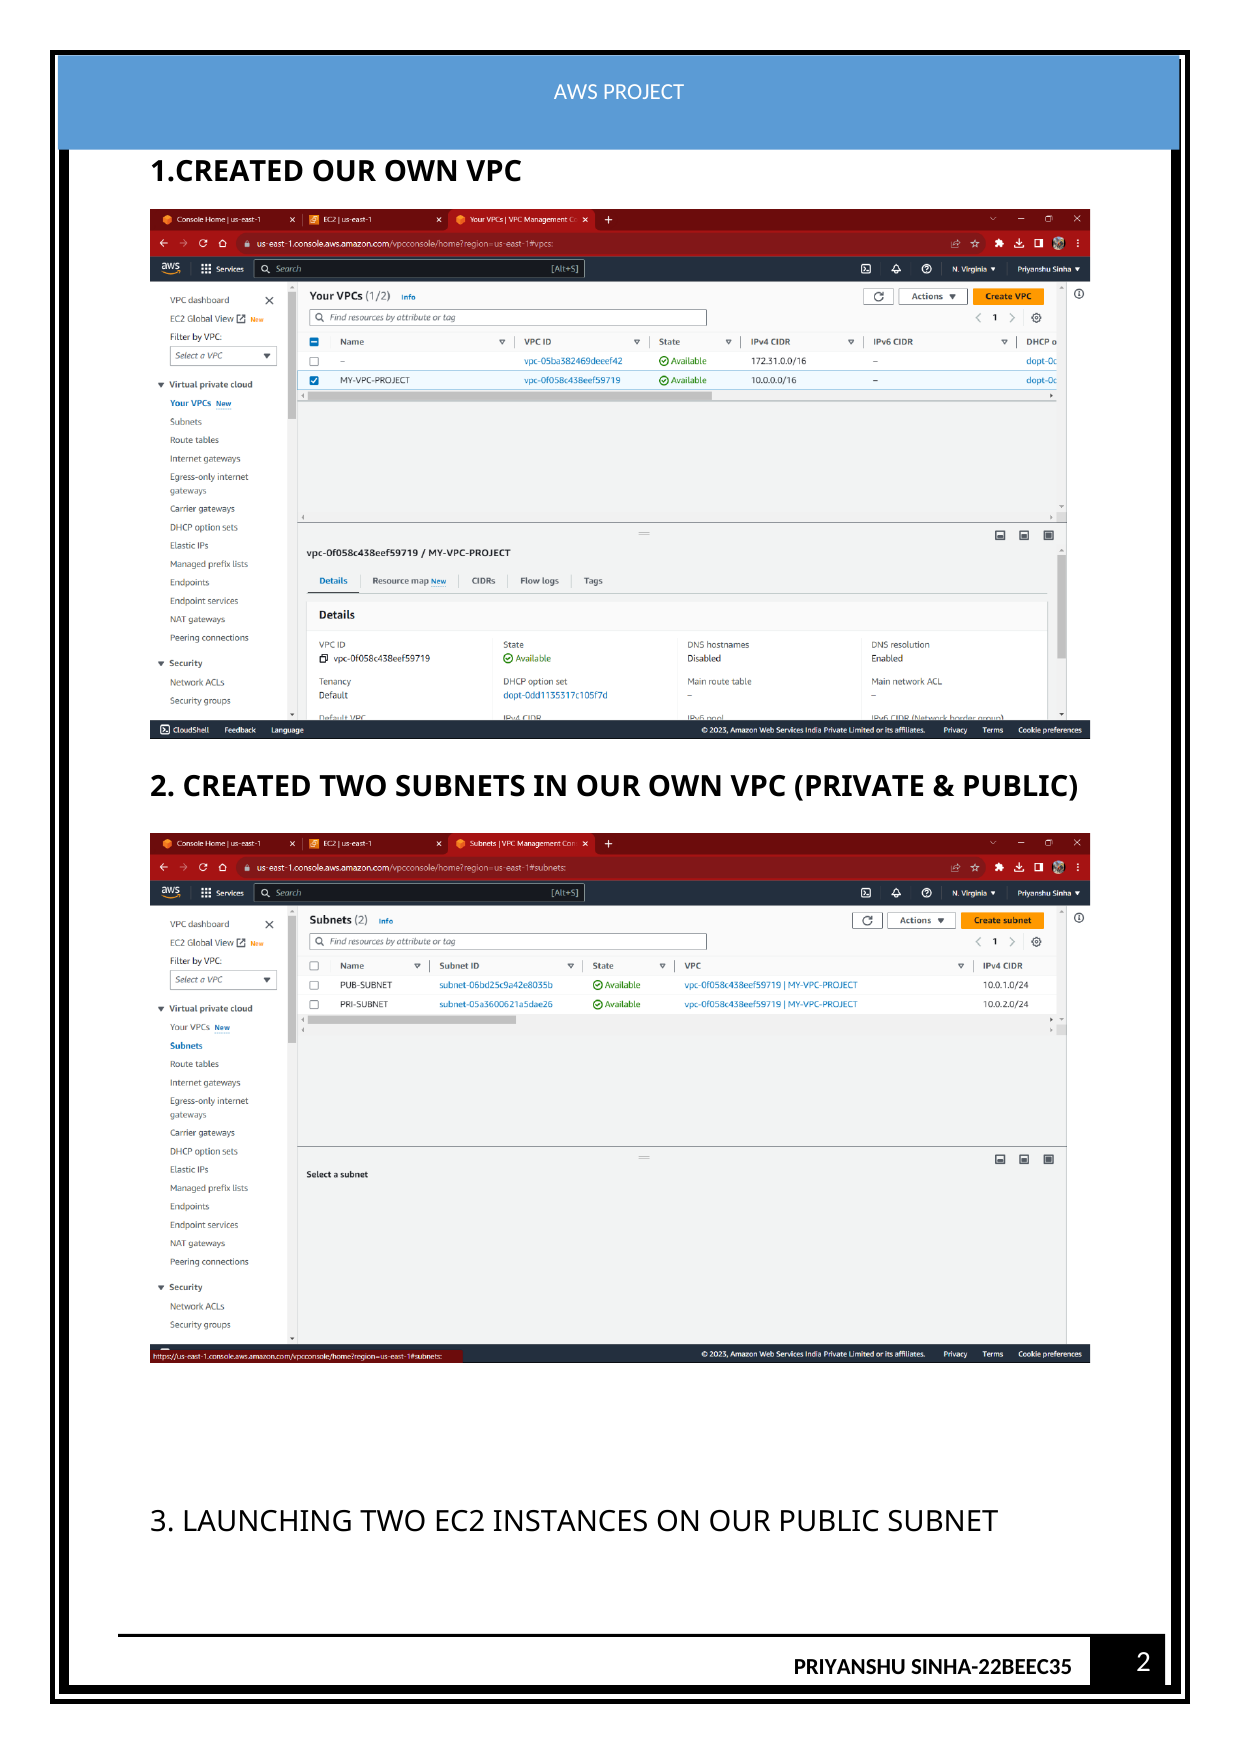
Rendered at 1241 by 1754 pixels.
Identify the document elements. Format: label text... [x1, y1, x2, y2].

picture [150, 209, 1091, 739]
picture [150, 833, 1091, 1363]
text 1.CREATED OUR OWN VPC [150, 150, 1090, 190]
text 3. LAUNCHING TWO EC2 INSTANCES ON OUR PUBLIC SUBNET [150, 1500, 1090, 1540]
text 2. CREATED TWO SUBNETS IN OUR OWN VPC (PRIVATE & PUBLIC) [150, 766, 1090, 805]
